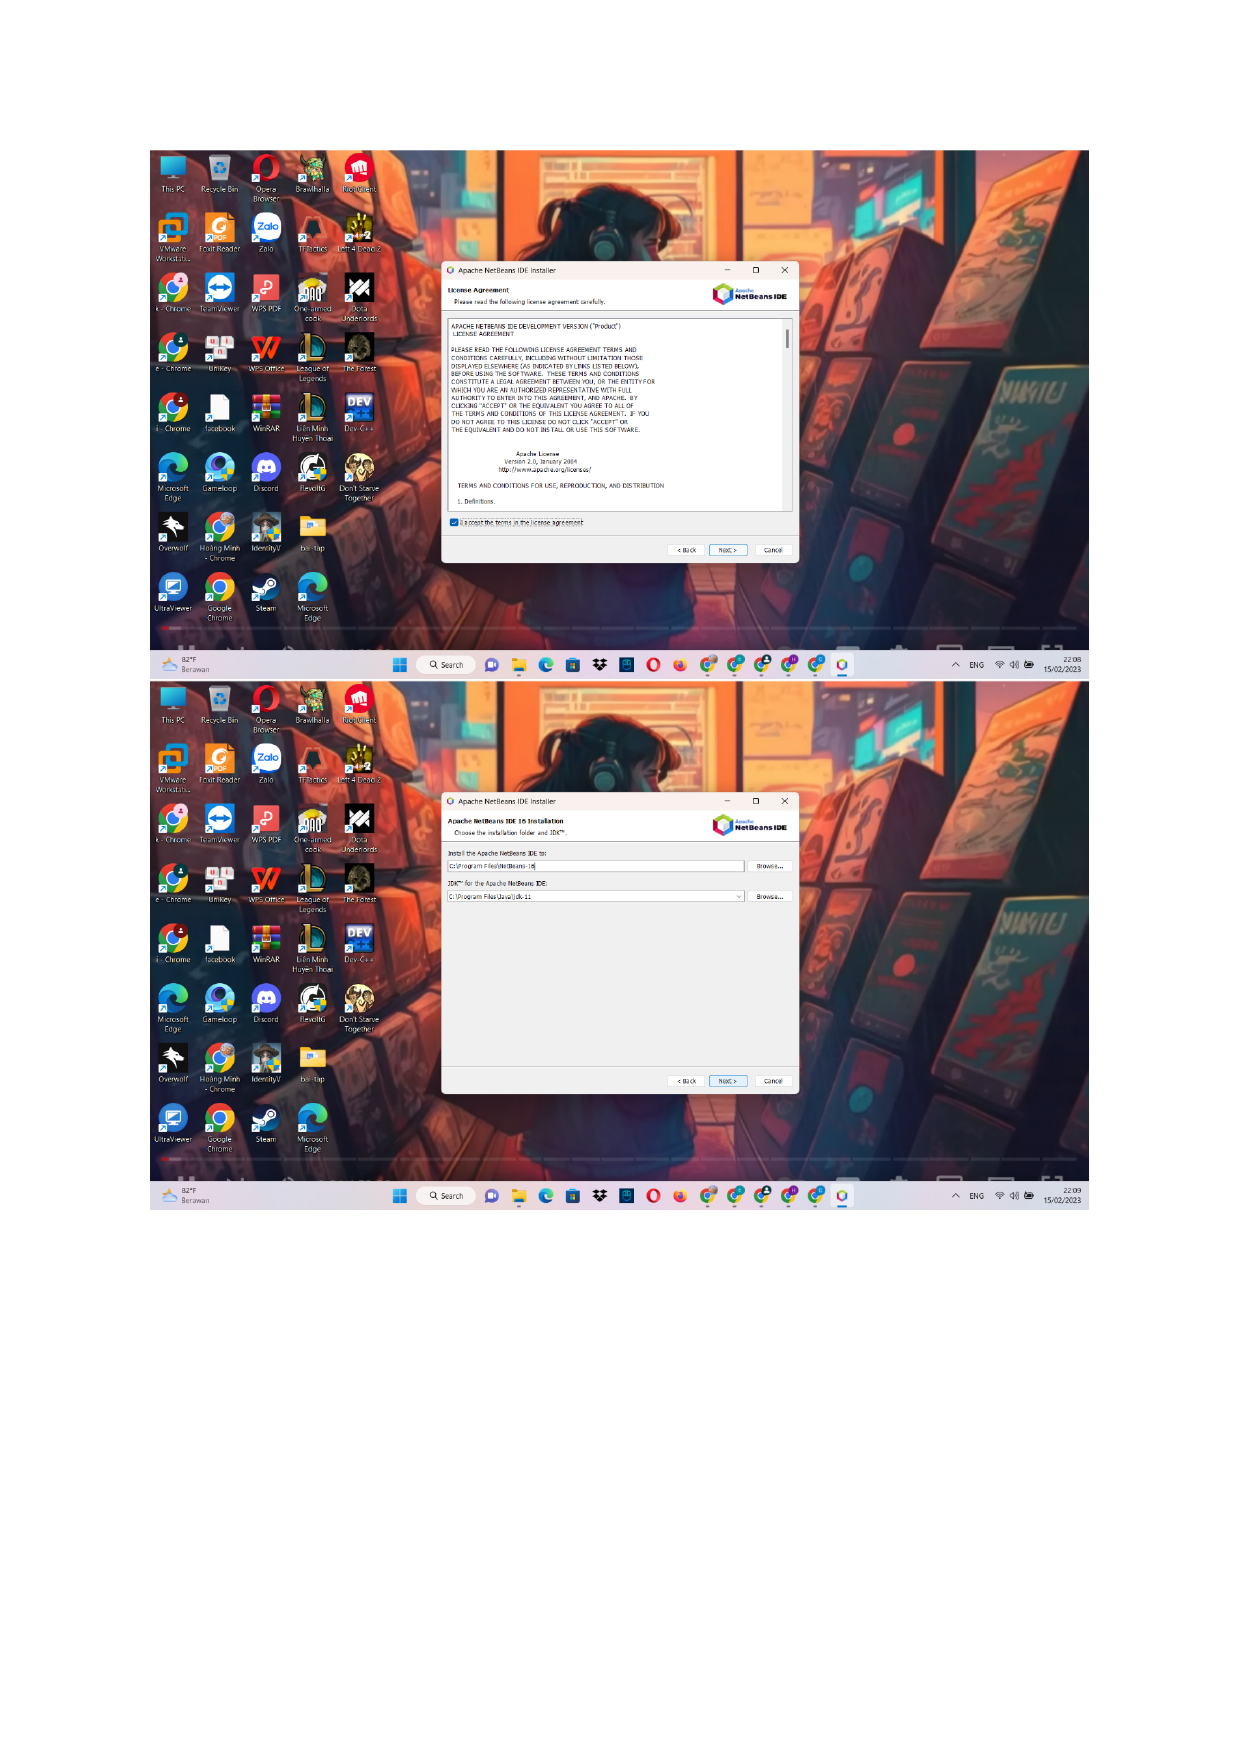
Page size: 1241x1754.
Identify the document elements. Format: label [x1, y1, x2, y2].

picture [150, 150, 1090, 679]
picture [150, 680, 1090, 1210]
